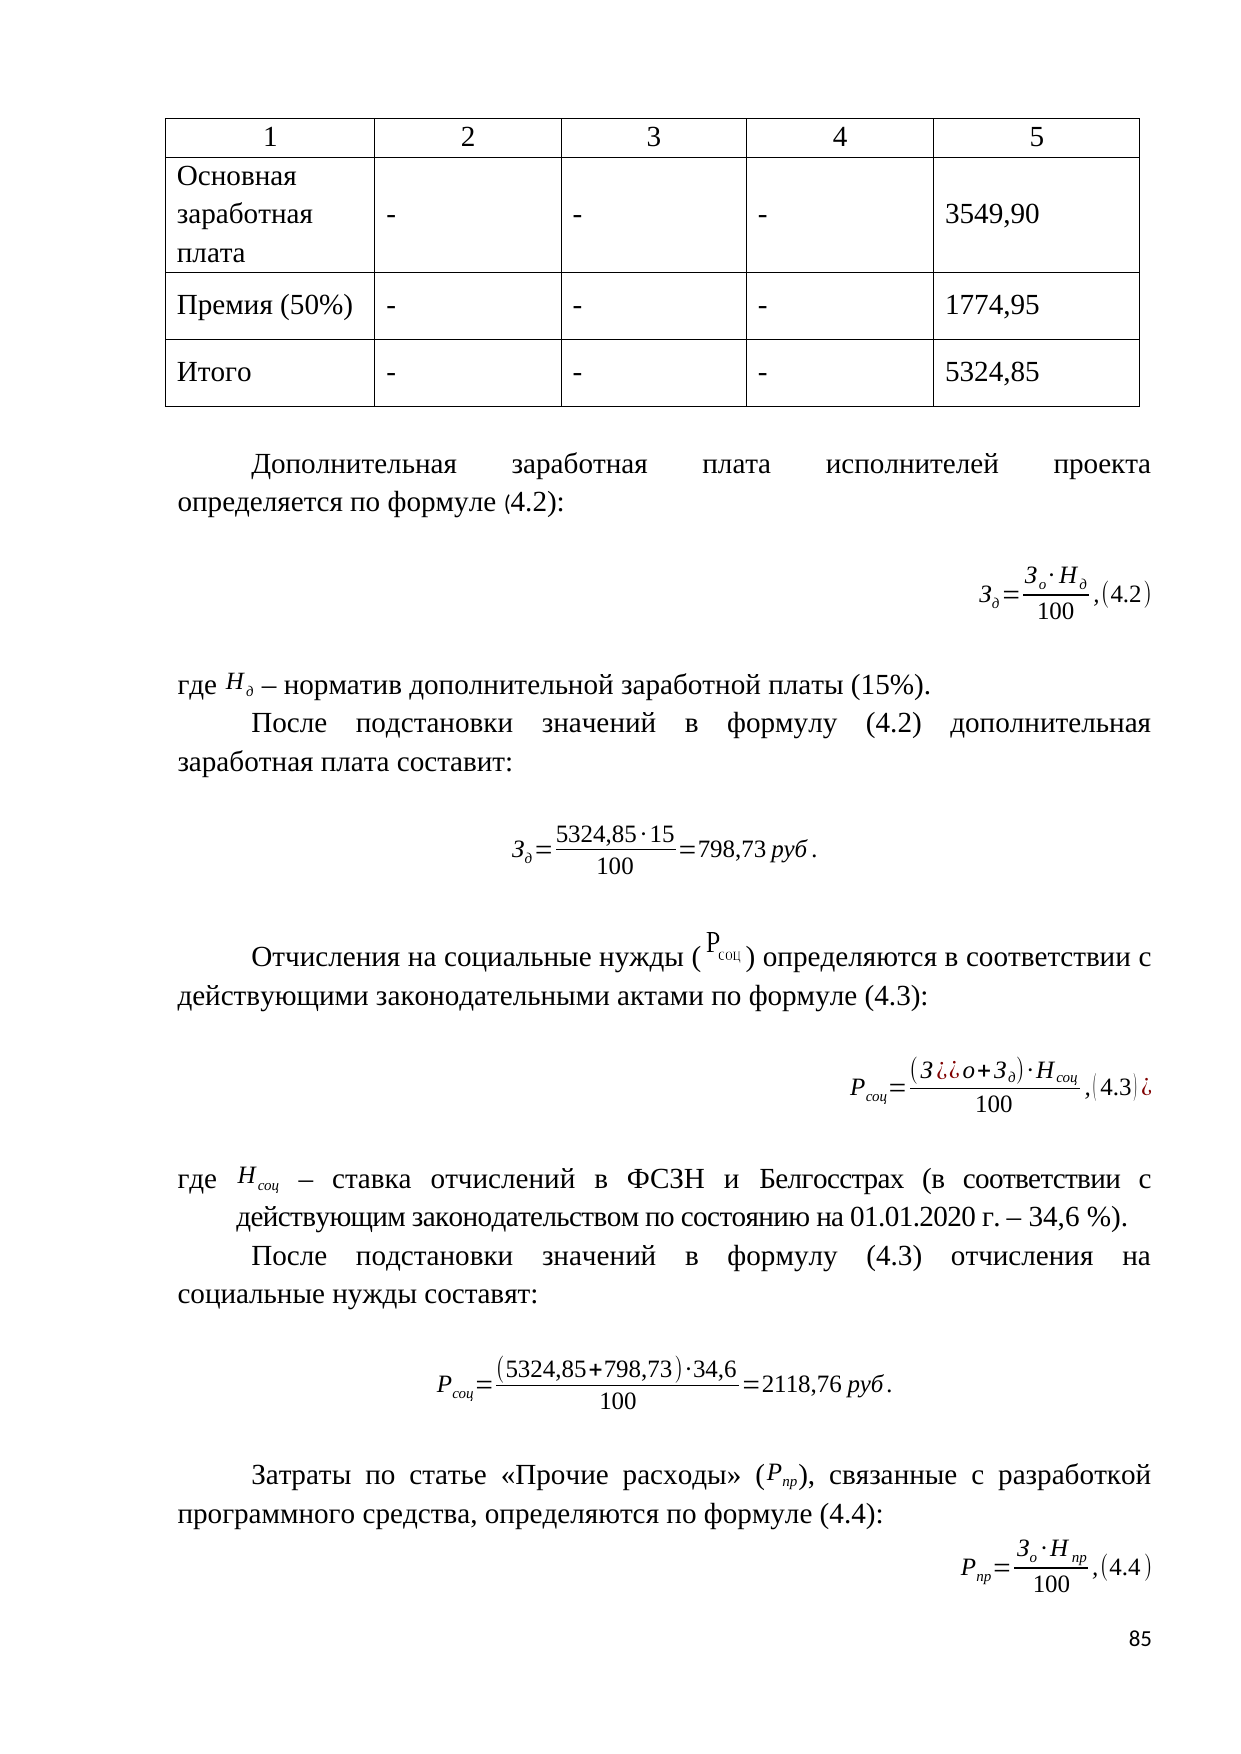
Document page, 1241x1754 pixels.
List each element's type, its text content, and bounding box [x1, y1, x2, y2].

text После подстановки значений в формулу (4.3) отчисления на социальные нужды составят: [177, 1238, 1152, 1310]
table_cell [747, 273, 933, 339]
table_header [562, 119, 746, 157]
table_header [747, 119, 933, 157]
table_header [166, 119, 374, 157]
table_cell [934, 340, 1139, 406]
text где ‒ ставка отчислений в ФСЗН и Белгосстрах (в соответствии с действующим законодательством по состоянию на 01.01.2020 г. ‒ 34,6 %). [177, 1161, 1152, 1233]
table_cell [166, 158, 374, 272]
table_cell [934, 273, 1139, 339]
text После подстановки значений в формулу (4.2) дополнительная заработная плата составит: [177, 705, 1152, 777]
text Дополнительная заработная плата исполнителей проекта определяется по формуле (4.2): [177, 446, 1152, 518]
text где – норматив дополнительной заработной платы (15%). [177, 667, 1152, 700]
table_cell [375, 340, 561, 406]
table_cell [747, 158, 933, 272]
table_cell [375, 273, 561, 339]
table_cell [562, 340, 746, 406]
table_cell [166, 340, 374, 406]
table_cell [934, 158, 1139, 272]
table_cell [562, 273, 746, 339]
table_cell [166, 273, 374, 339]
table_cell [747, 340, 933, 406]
text Затраты по статье «Прочие расходы» (), связанные с разработкой программного средства, определяются по формуле (4.4): [177, 1457, 1152, 1529]
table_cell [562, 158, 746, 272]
text Отчисления на социальные нужды () определяются в соответствии с действующими законодательными актами по формуле (4.3): [177, 923, 1152, 1011]
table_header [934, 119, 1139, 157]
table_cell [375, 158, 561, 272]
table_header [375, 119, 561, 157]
